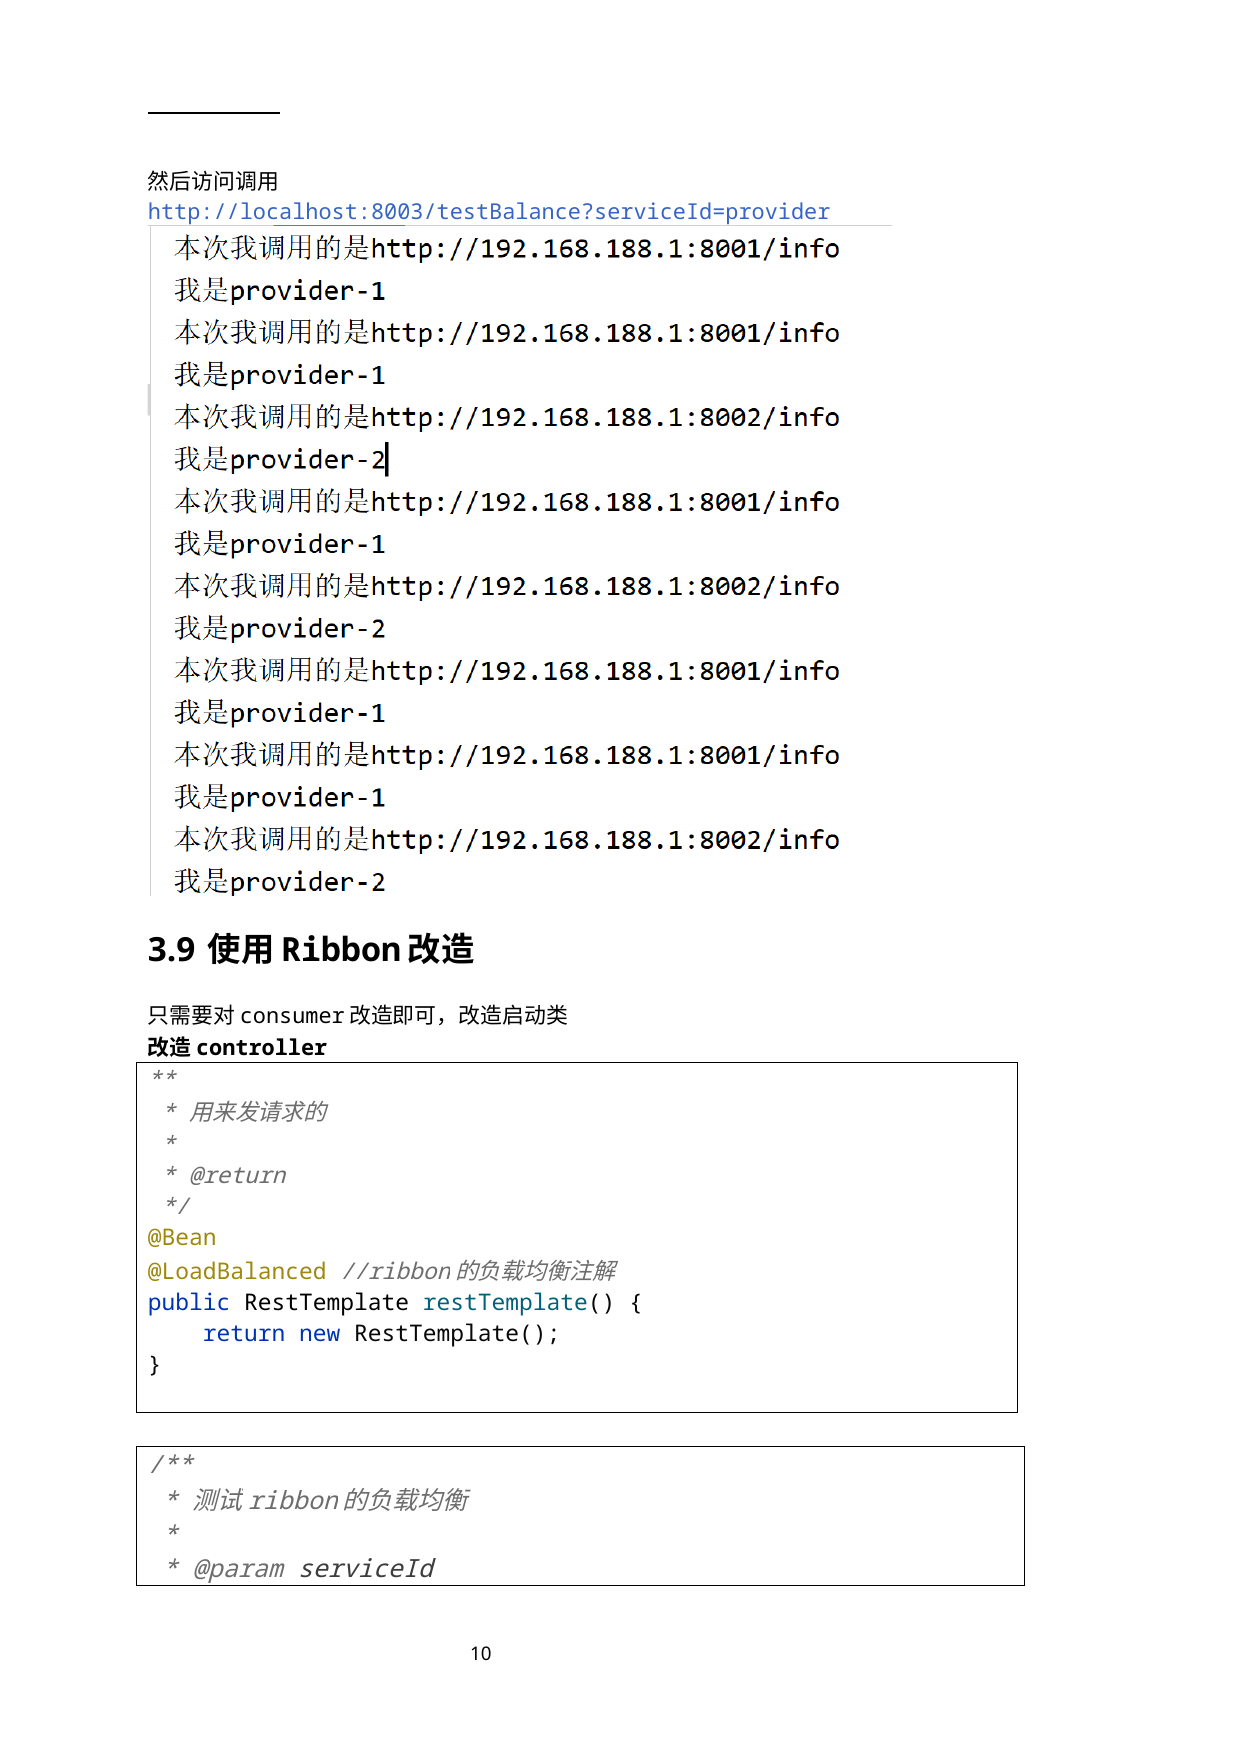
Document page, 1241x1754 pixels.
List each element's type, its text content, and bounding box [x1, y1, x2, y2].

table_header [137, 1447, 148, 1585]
table_header ** * 用来发请求的 * * @return */ @Bean @LoadBalanced //ribbon的负载均衡注解 public RestTemplate restTemplate() { return new RestTemplate(); } [137, 1063, 1017, 1412]
subtitle 使用Ribbon改造 [148, 923, 1093, 971]
text 然后访问调用 [148, 164, 1093, 196]
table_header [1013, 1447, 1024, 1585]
picture [147, 225, 893, 896]
text http://localhost:8003/testBalance?serviceId=provider [148, 196, 1093, 226]
text 只需要对consumer改造即可，改造启动类 [148, 998, 1093, 1030]
text 改造controller [148, 1030, 1093, 1062]
